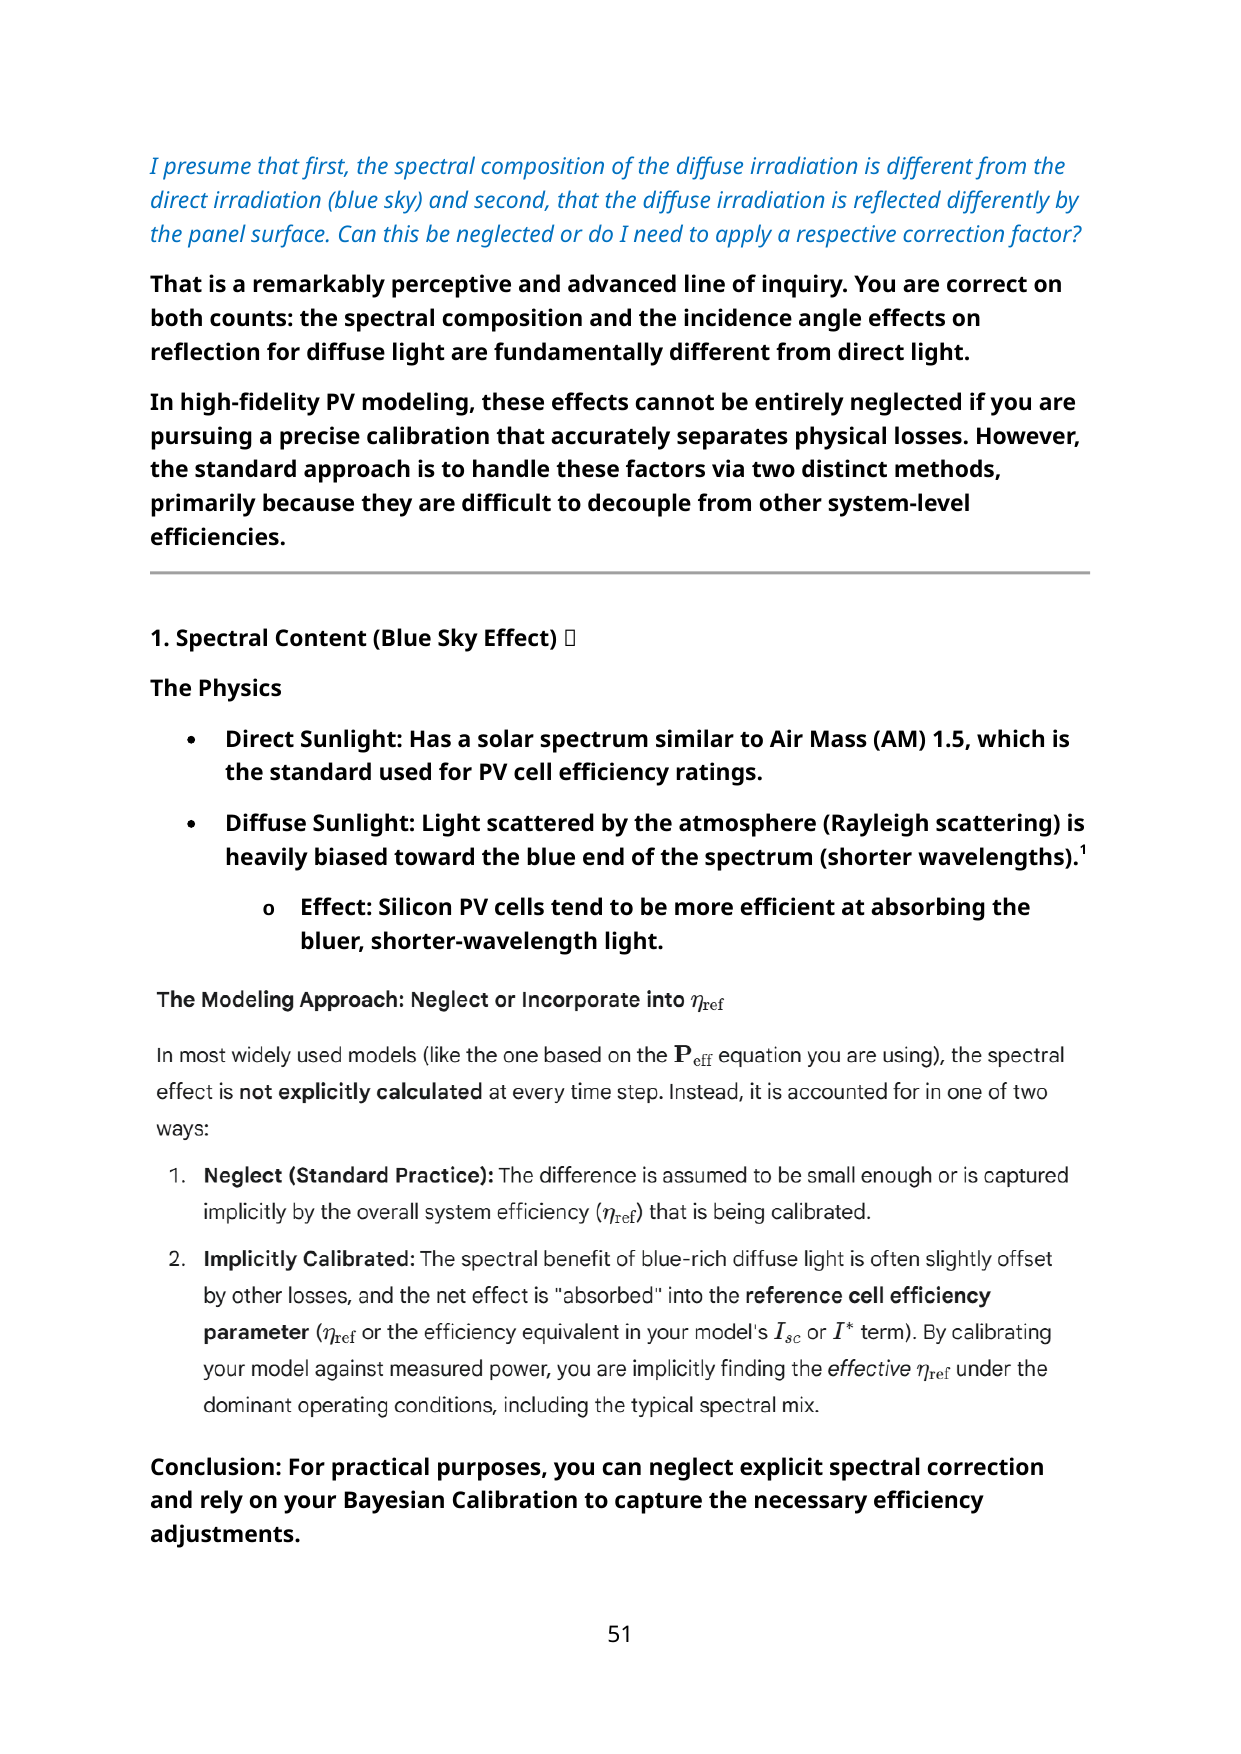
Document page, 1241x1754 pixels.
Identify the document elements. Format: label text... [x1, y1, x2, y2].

text 1. Spectral Content (Blue Sky Effect) 🌈 [150, 622, 1090, 653]
text In high-fidelity PV modeling, these effects cannot be entirely neglected if you are pursuing a precise calibration that accurately separates physical losses. However, the standard approach is to handle these factors via two distinct methods, primarily because they are difficult to decouple from other system-level efficiencies. [150, 386, 1090, 552]
text The Physics [150, 672, 1090, 703]
picture [150, 975, 1091, 1432]
text That is a remarkably perceptive and advanced line of inquiry. You are correct on both counts: the spectral composition and the incidence angle effects on reflection for diffuse light are fundamentally different from direct light. [150, 268, 1090, 367]
list Diffuse Sunlight: Light scattered by the atmosphere (Rayleigh scattering) is heavily biased toward the blue end of the spectrum (shorter wavelengths).1 [187, 807, 1090, 872]
text I presume that first, the spectral composition of the diffuse irradiation is different from the direct irradiation (blue sky) and second, that the diffuse irradiation is reflected differently by the panel surface. Can this be neglected or do I need to apply a respective correction factor? [150, 150, 1090, 249]
list Direct Sunlight: Has a solar spectrum similar to Air Mass (AM) 1.5, which is the standard used for PV cell efficiency ratings. [187, 722, 1090, 787]
text Conclusion: For practical purposes, you can neglect explicit spectral correction and rely on your Bayesian Calibration to capture the necessary efficiency adjustments. [150, 1450, 1090, 1549]
list Effect: Silicon PV cells tend to be more efficient at absorbing the bluer, shorter-wavelength light. [262, 891, 1090, 956]
